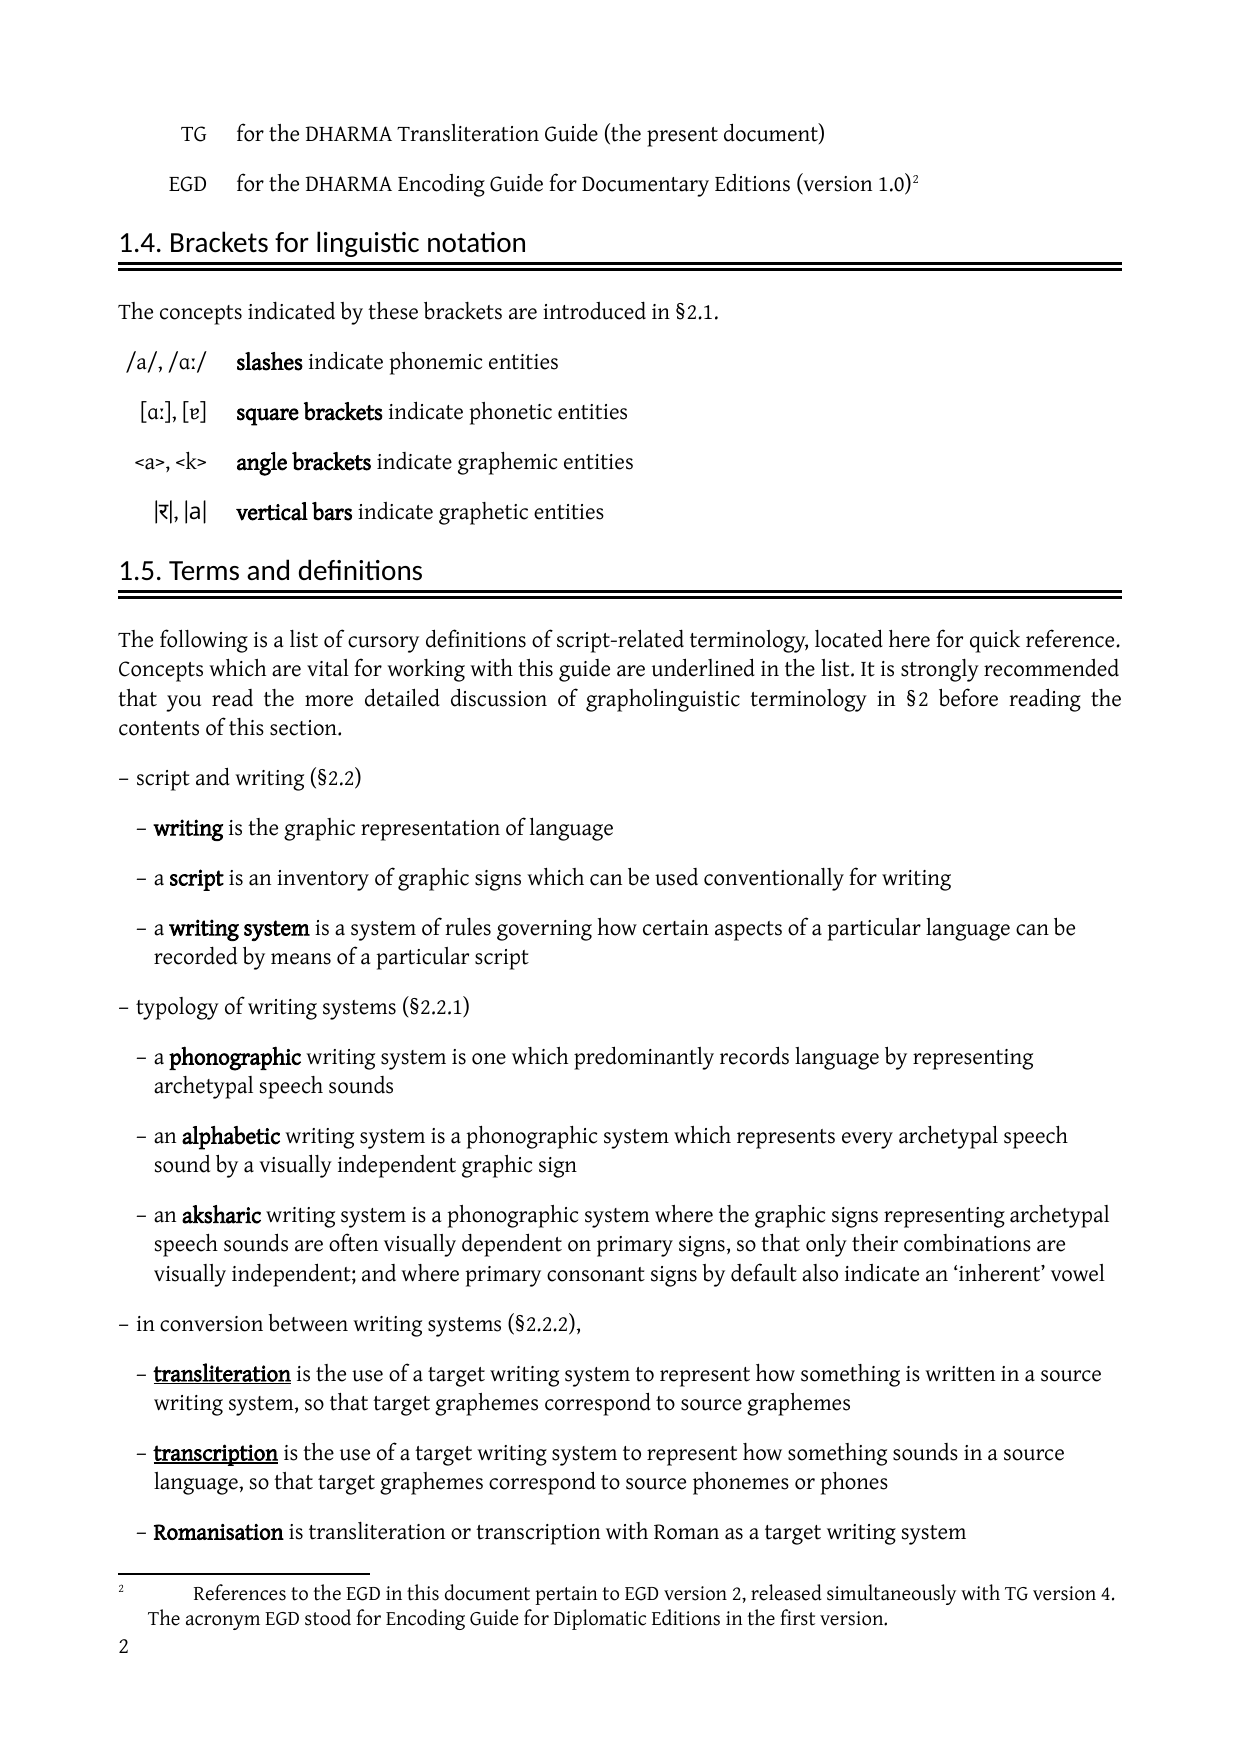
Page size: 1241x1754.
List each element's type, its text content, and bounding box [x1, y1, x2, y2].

list writing is the graphic representation of language [136, 812, 1122, 841]
list script and writing (§2.2) [118, 762, 1122, 791]
text The concepts indicated by these brackets are introduced in §2.1. [118, 296, 1122, 325]
text [ɑː], [ɐ] square brackets indicate phonetic entities [118, 396, 1122, 425]
text TG for the DHARMA Transliteration Guide (the present document) [118, 118, 1122, 147]
text The following is a list of cursory definitions of script-related terminology, located here for quick reference. Concepts which are vital for working with this guide are underlined in the list. It is strongly recommended that you read the more detailed discussion of grapholinguistic terminology in §2 before reading the contents of this section. [118, 624, 1122, 741]
list transliteration is the use of a target writing system to represent how something is written in a source writing system, so that target graphemes correspond to source graphemes [136, 1358, 1122, 1416]
list a writing system is a system of rules governing how certain aspects of a particular language can be recorded by means of a particular script [136, 912, 1122, 970]
list transcription is the use of a target writing system to represent how something sounds in a source language, so that target graphemes correspond to source phonemes or phones [136, 1437, 1122, 1495]
subtitle Brackets for linguistic notation [118, 222, 1122, 262]
list an aksharic writing system is a phonographic system where the graphic signs representing archetypal speech sounds are often visually dependent on primary signs, so that only their combinations are visually independent; and where primary consonant signs by default also indicate an ‘inherent’ vowel [136, 1199, 1122, 1287]
text <a>, <k> angle brackets indicate graphemic entities [118, 446, 1122, 475]
list a script is an inventory of graphic signs which can be used conventionally for writing [136, 862, 1122, 891]
list an alphabetic writing system is a phonographic system which represents every archetypal speech sound by a visually independent graphic sign [136, 1120, 1122, 1178]
text /a/, /ɑː/ slashes indicate phonemic entities [118, 346, 1122, 375]
subtitle Terms and definitions [118, 550, 1122, 590]
text |र|, |a| vertical bars indicate graphetic entities [118, 496, 1122, 525]
text EGD for the DHARMA Encoding Guide for Documentary Editions (version 1.0) [118, 168, 1122, 197]
list Romanisation is transliteration or transcription with Roman as a target writing system [136, 1516, 1122, 1545]
list in conversion between writing systems (§2.2.2), [118, 1308, 1122, 1337]
list typology of writing systems (§2.2.1) [118, 991, 1122, 1020]
list a phonographic writing system is one which predominantly records language by representing archetypal speech sounds [136, 1041, 1122, 1099]
